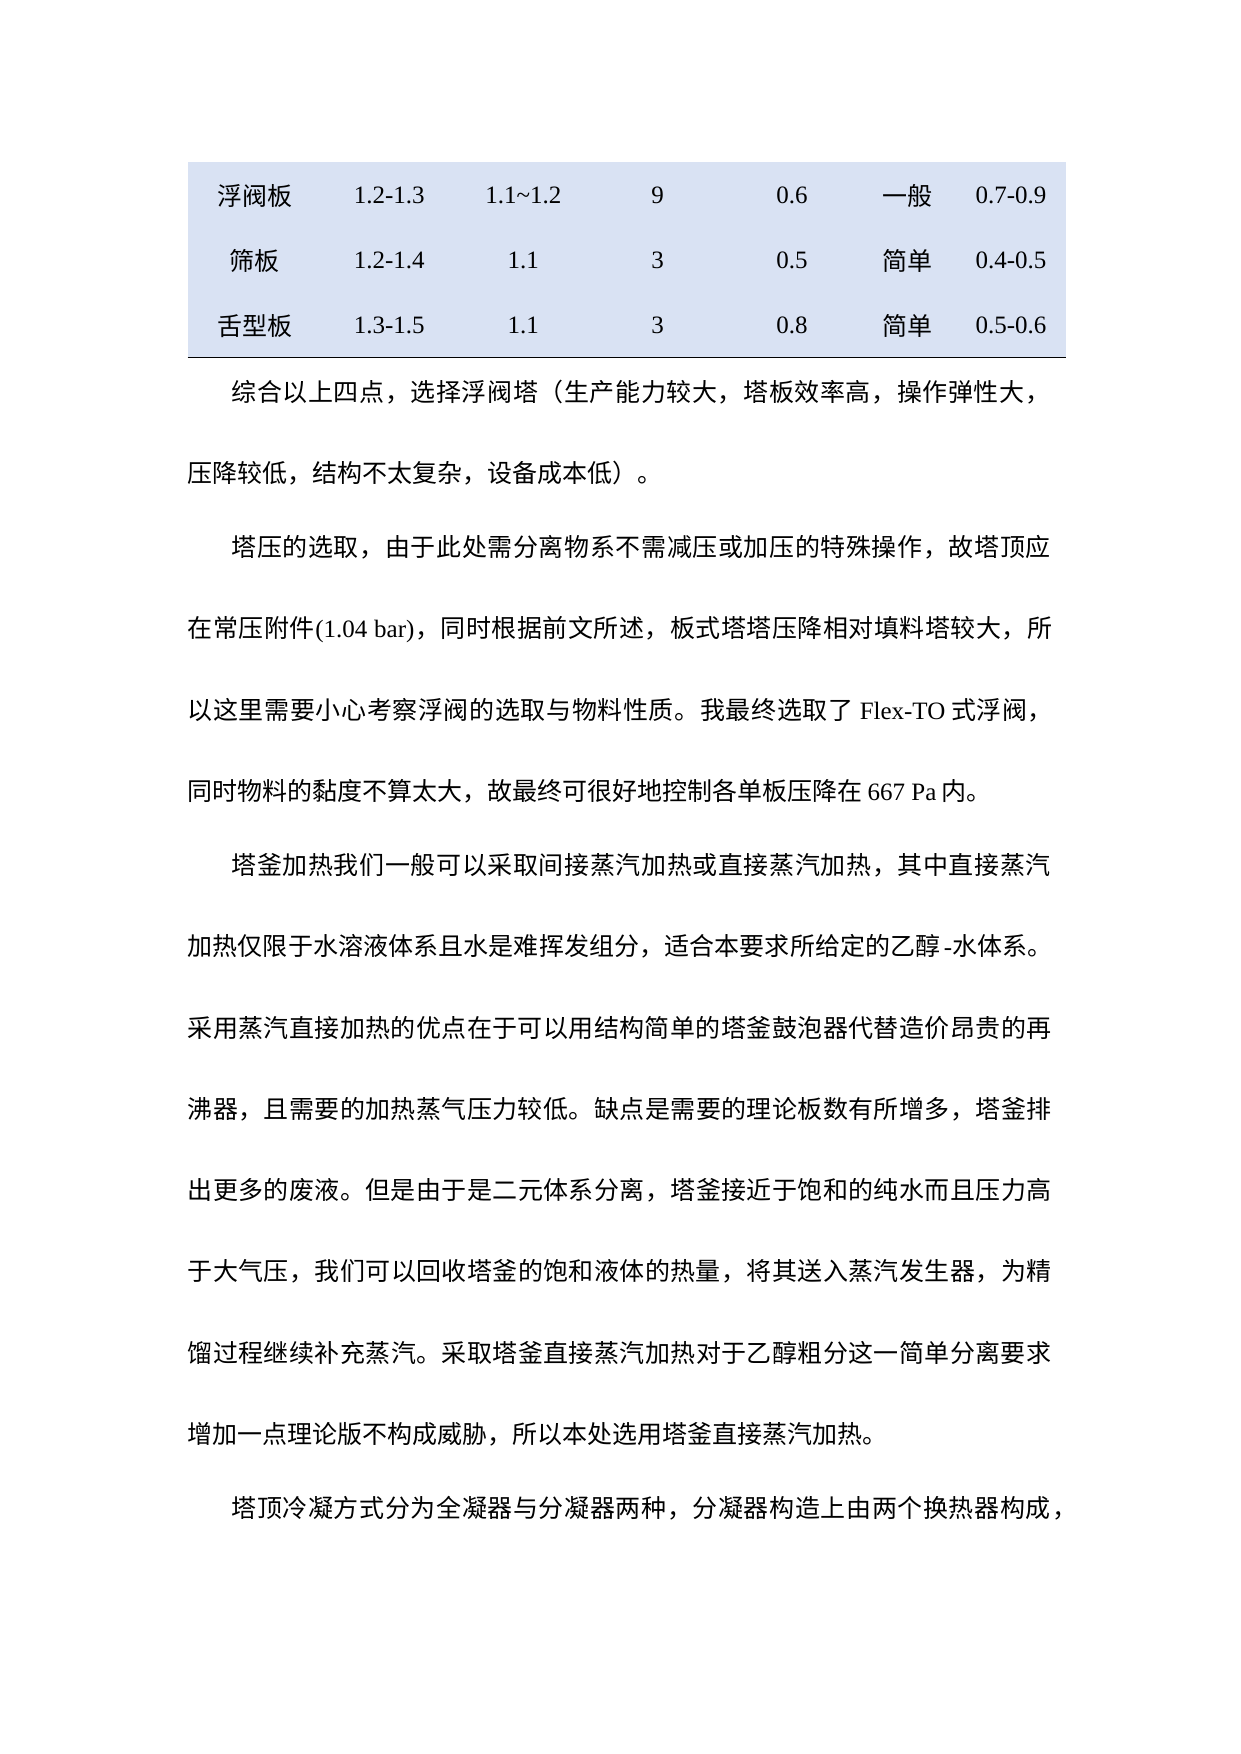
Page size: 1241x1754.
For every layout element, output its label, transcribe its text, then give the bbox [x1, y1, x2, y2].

table_cell 简单 [859, 292, 955, 357]
table_cell 简单 [859, 227, 955, 292]
table_cell 0.5 [725, 227, 859, 292]
table_cell 1.2-1.3 [322, 162, 456, 227]
table_cell 0.6 [725, 162, 859, 227]
table_cell 1.1~1.2 [456, 162, 590, 227]
table_cell 9 [590, 162, 724, 227]
table_cell 一般 [859, 162, 955, 227]
text 综合以上四点，选择浮阀塔（生产能力较大，塔板效率高，操作弹性大，压降较低，结构不太复杂，设备成本低）。 [187, 358, 1053, 504]
table_cell 浮阀板 [188, 162, 322, 227]
table_cell 3 [590, 292, 724, 357]
table_cell 0.4-0.5 [955, 227, 1066, 292]
table_cell 1.1 [456, 227, 590, 292]
table_cell 筛板 [188, 227, 322, 292]
text 塔釜加热我们一般可以采取间接蒸汽加热或直接蒸汽加热，其中直接蒸汽加热仅限于水溶液体系且水是难挥发组分，适合本要求所给定的乙醇-水体系。采用蒸汽直接加热的优点在于可以用结构简单的塔釜鼓泡器代替造价昂贵的再沸器，且需要的加热蒸气压力较低。缺点是需要的理论板数有所增多，塔釜排出更多的废液。但是由于是二元体系分离，塔釜接近于饱和的纯水而且压力高于大气压，我们可以回收塔釜的饱和液体的热量，将其送入蒸汽发生器，为精馏过程继续补充蒸汽。采取塔釜直接蒸汽加热对于乙醇粗分这一简单分离要求增加一点理论版不构成威胁，所以本处选用塔釜直接蒸汽加热。 [187, 831, 1053, 1465]
table_cell 1.2-1.4 [322, 227, 456, 292]
table_cell 0.8 [725, 292, 859, 357]
table_cell 0.7-0.9 [955, 162, 1066, 227]
table_cell 0.5-0.6 [955, 292, 1066, 357]
table_cell 舌型板 [188, 292, 322, 357]
table_cell 1.1 [456, 292, 590, 357]
table_cell 1.3-1.5 [322, 292, 456, 357]
text 塔压的选取，由于此处需分离物系不需减压或加压的特殊操作，故塔顶应在常压附件(1.04 bar)，同时根据前文所述，板式塔塔压降相对填料塔较大，所以这里需要小心考察浮阀的选取与物料性质。我最终选取了Flex-TO式浮阀，同时物料的黏度不算太大，故最终可很好地控制各单板压降在667 Pa内。 [187, 513, 1053, 822]
table_cell 3 [590, 227, 724, 292]
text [187, 1474, 1053, 1539]
